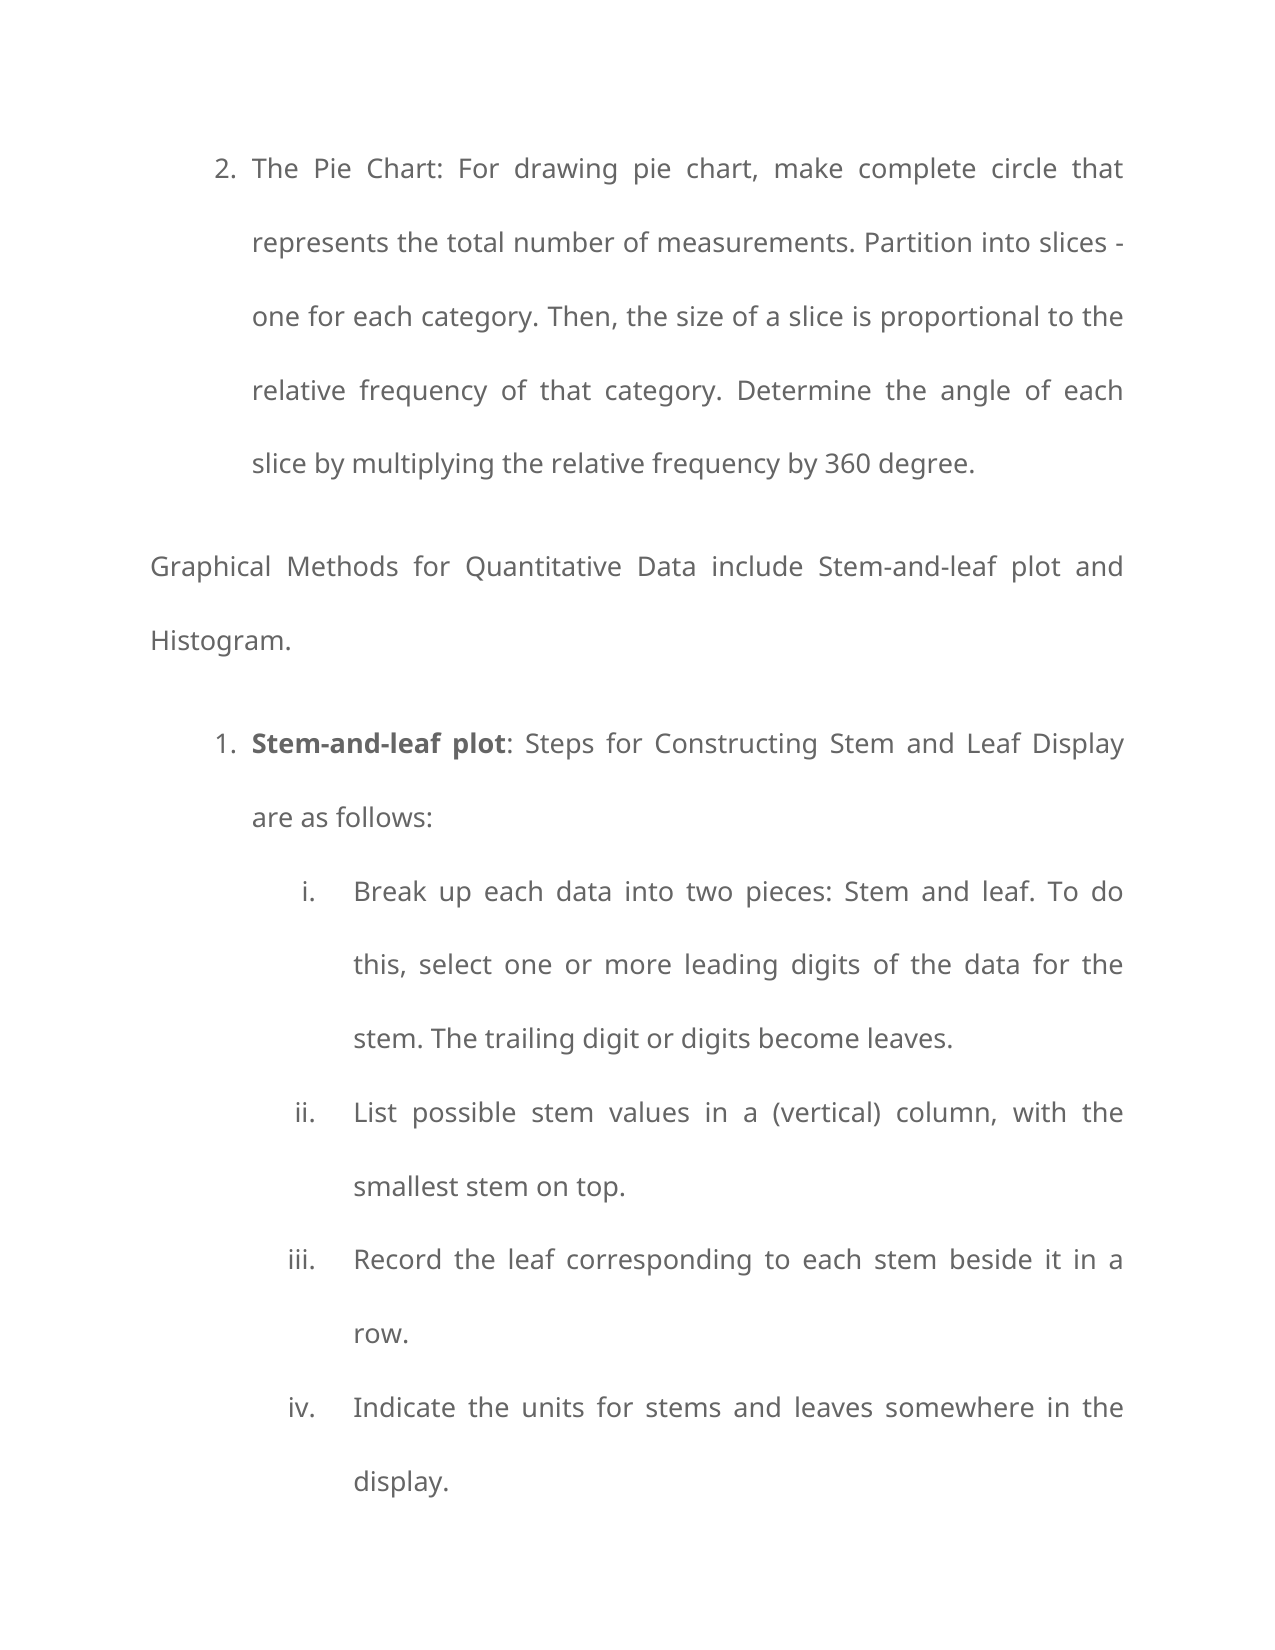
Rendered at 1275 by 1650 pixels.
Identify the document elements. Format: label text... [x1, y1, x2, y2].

list Break up each data into two pieces: Stem and leaf. To do this, select one or more leading digits of the data for the stem. The trailing digit or digits become leaves. [316, 872, 1125, 1056]
list Stem-and-leaf plot: Steps for Constructing Stem and Leaf Display are as follows: [214, 724, 1125, 835]
list List possible stem values in a (vertical) column, with the smallest stem on top. [316, 1093, 1125, 1204]
list The Pie Chart: For drawing pie chart, make complete circle that represents the total number of measurements. Partition into slices - one for each category. Then, the size of a slice is proportional to the relative frequency of that category. Determine the angle of each slice by multiplying the relative frequency by 360 degree. [214, 150, 1125, 482]
list Indicate the units for stems and leaves somewhere in the display. [316, 1388, 1125, 1499]
list Record the leaf corresponding to each stem beside it in a row. [316, 1241, 1125, 1351]
text Graphical Methods for Quantitative Data include Stem-and-leaf plot and Histogram. [150, 548, 1125, 658]
